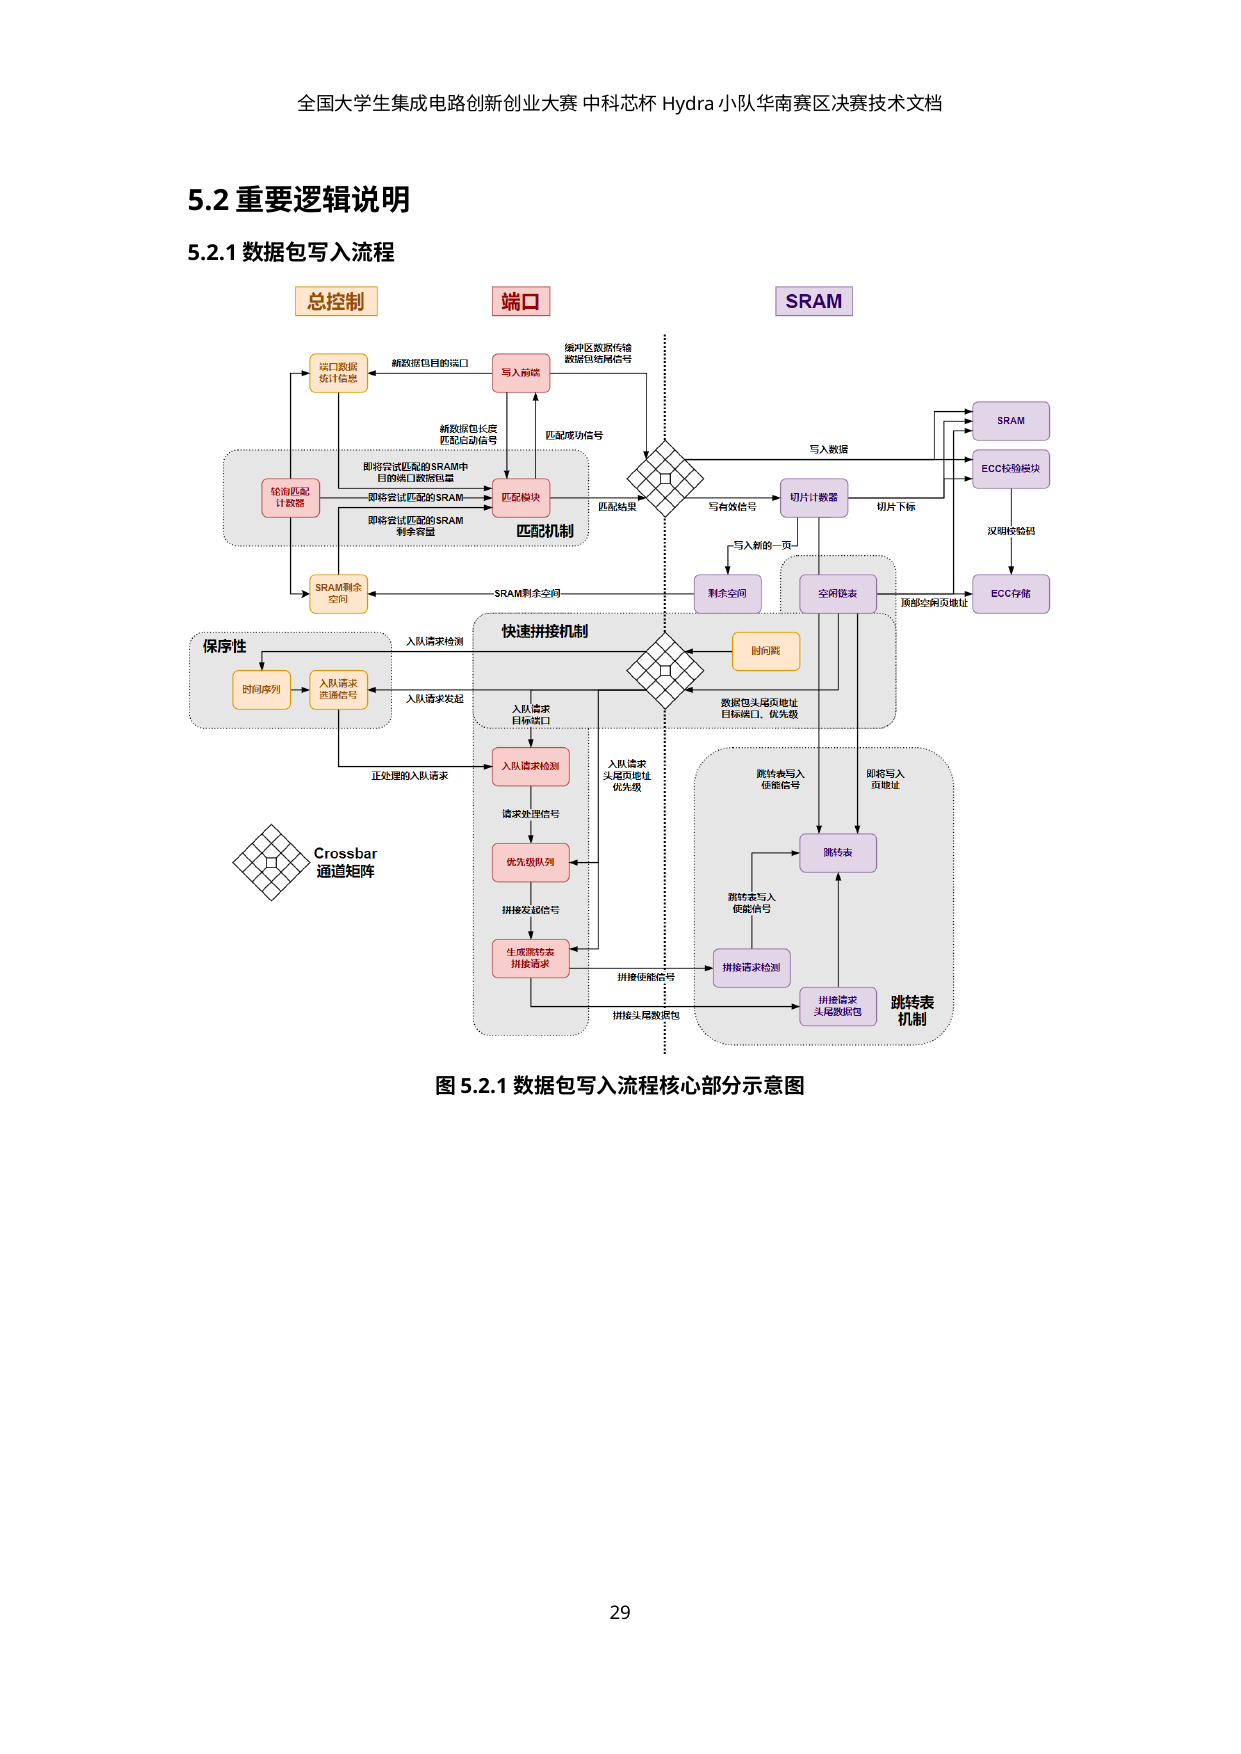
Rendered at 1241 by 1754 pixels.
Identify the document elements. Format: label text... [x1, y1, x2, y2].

picture [187, 282, 1052, 1058]
subtitle 5.2.1数据包写入流程 [187, 235, 1053, 266]
subtitle 5.2重要逻辑说明 [187, 176, 1053, 218]
